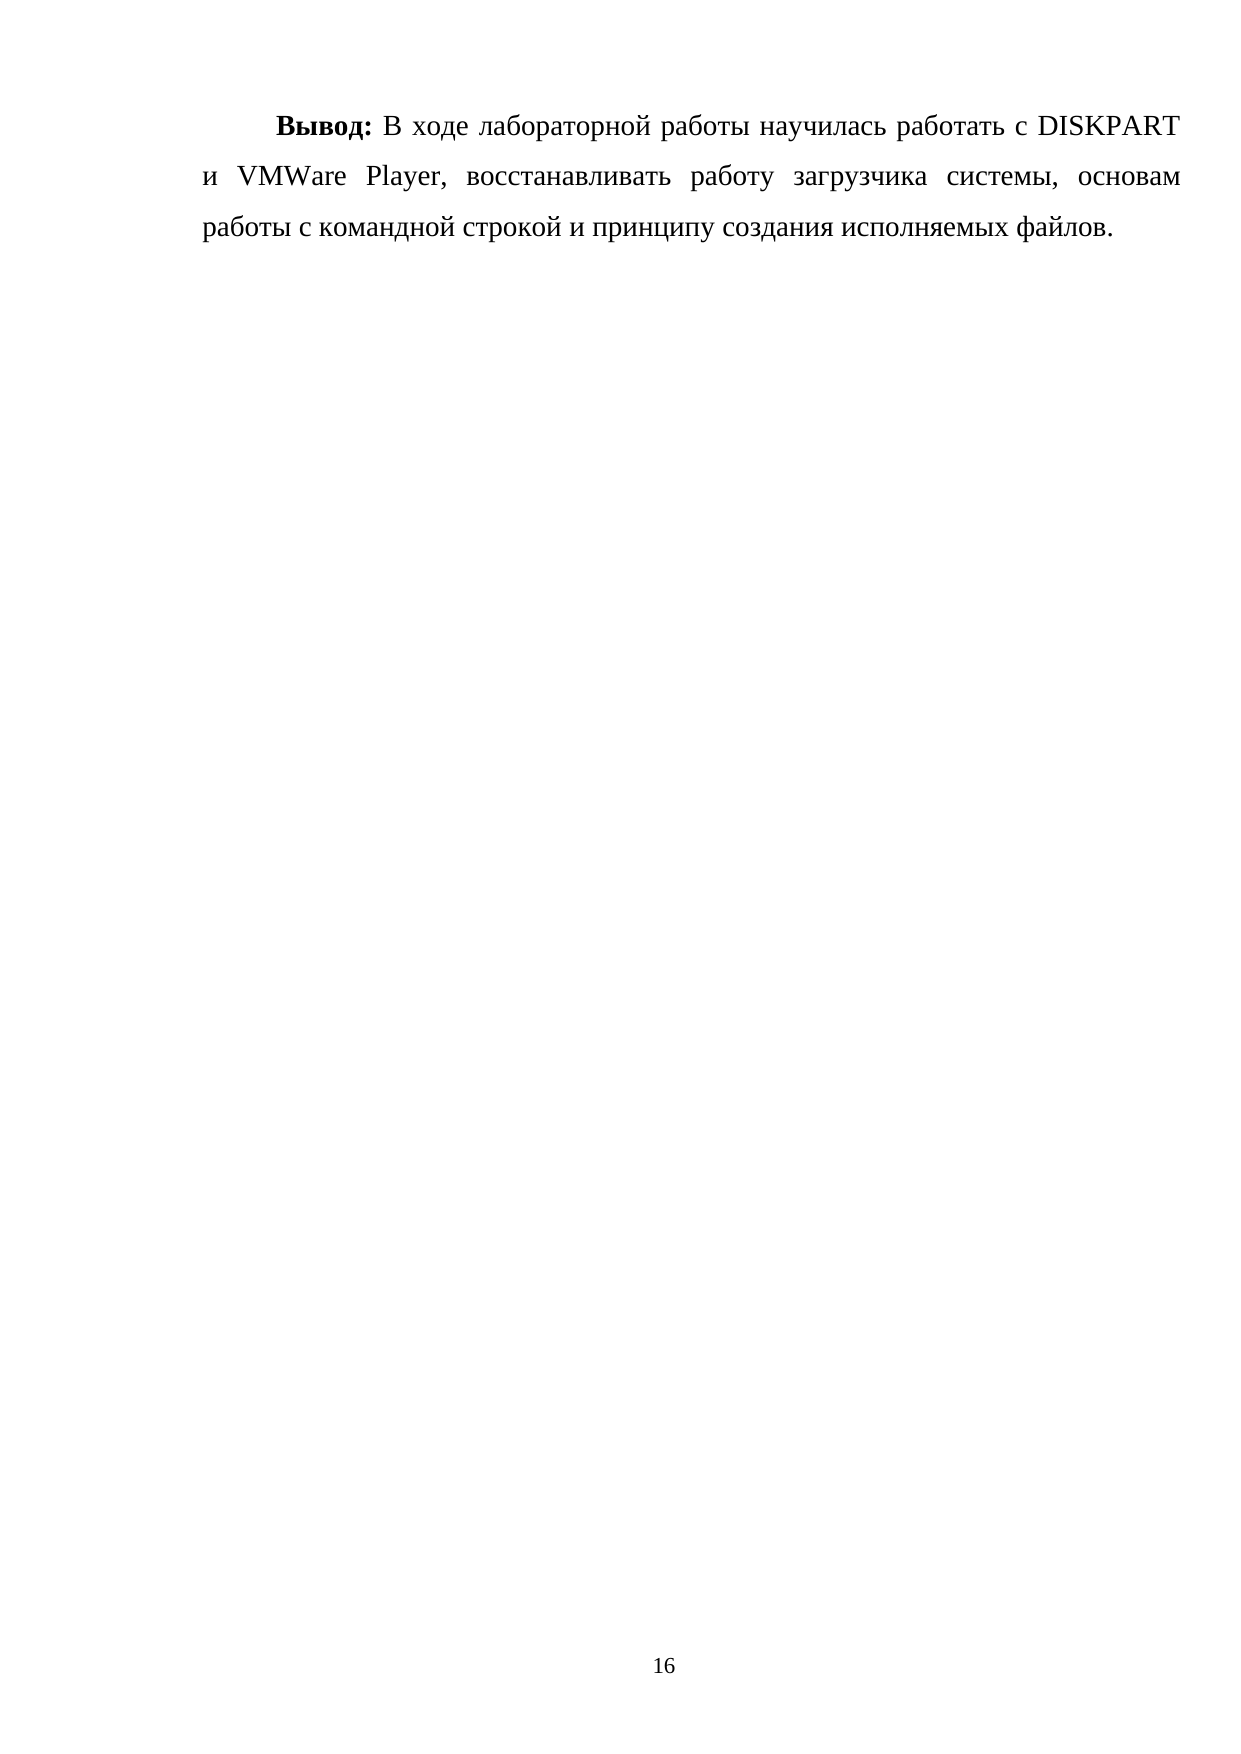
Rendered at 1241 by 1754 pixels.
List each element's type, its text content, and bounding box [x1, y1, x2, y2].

text Вывод: В ходе лабораторной работы научилась работать с DISKPART и VMWare Player, восстанавливать работу загрузчика системы, основам работы с командной строкой и принципу создания исполняемых файлов. [202, 108, 1181, 242]
